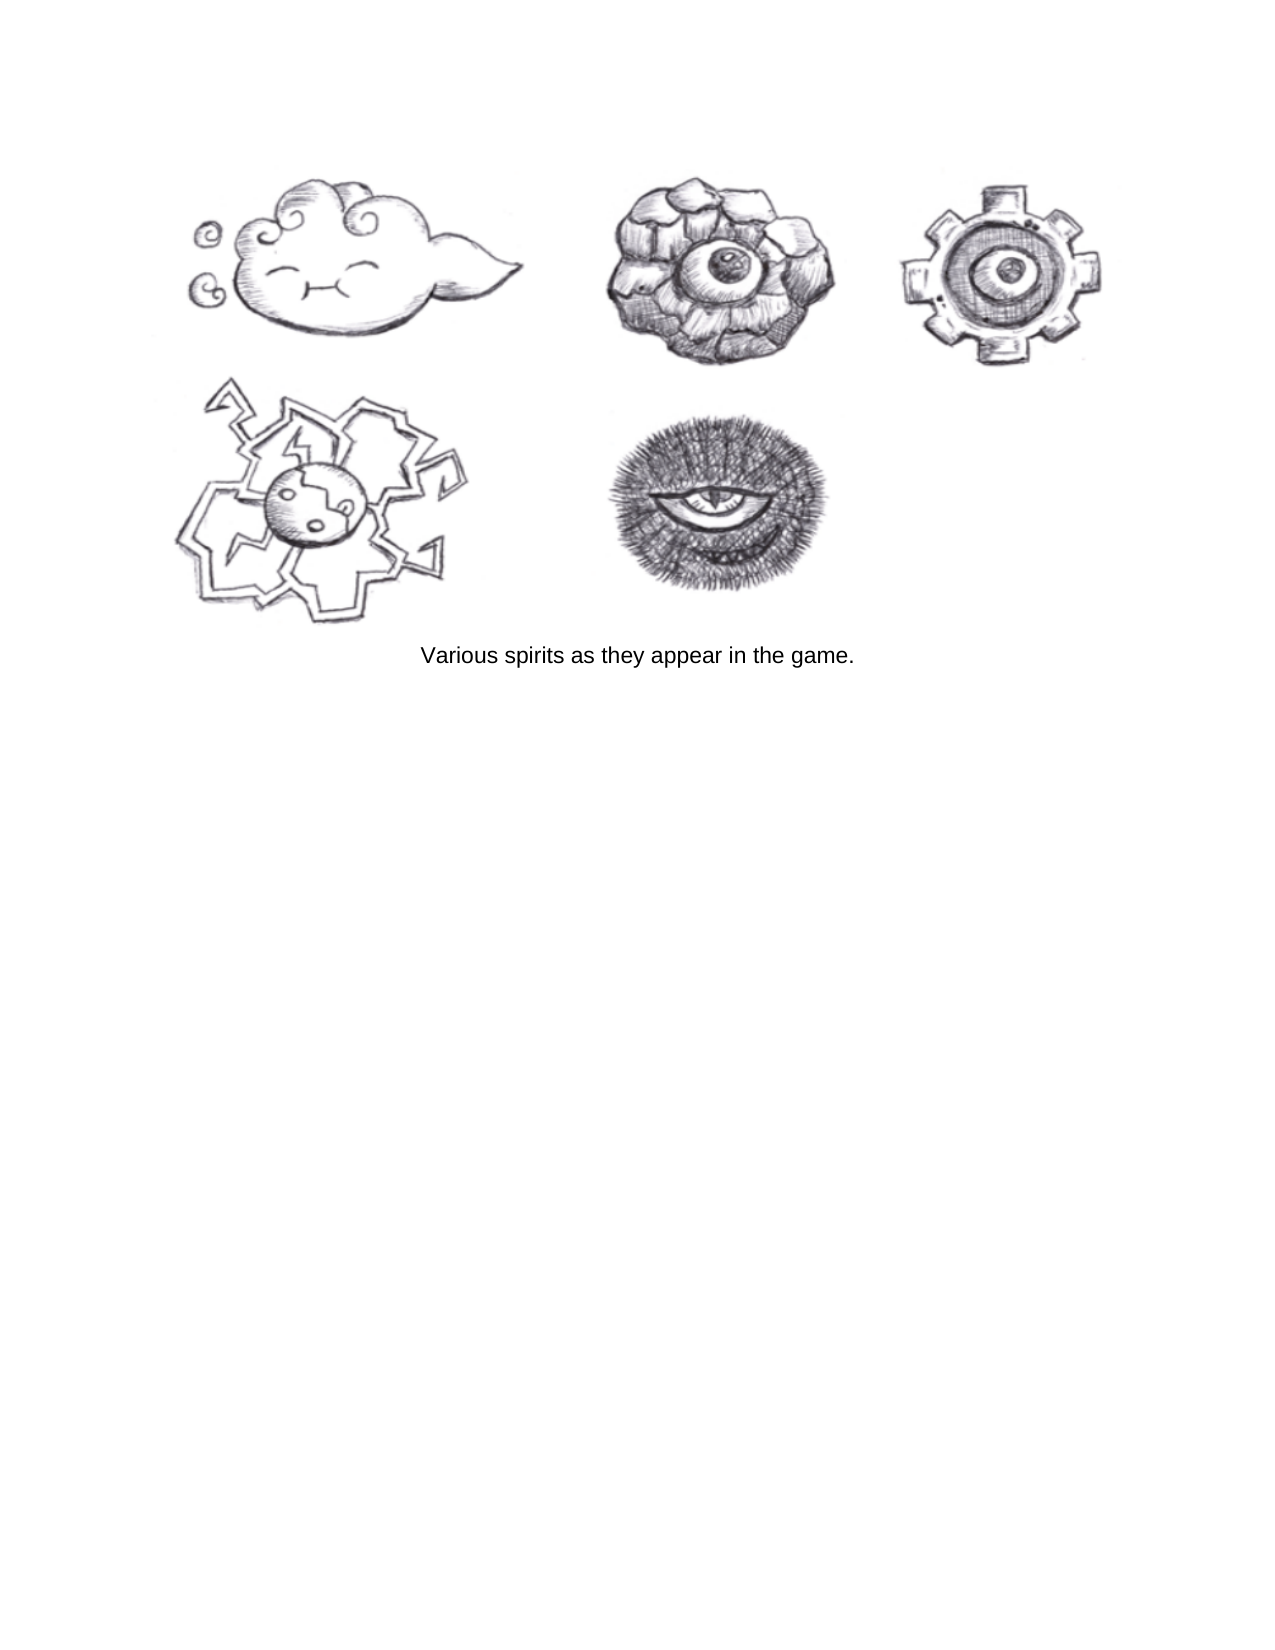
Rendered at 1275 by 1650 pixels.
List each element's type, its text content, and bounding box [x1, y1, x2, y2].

text Various spirits as they appear in the game. [150, 642, 1125, 668]
